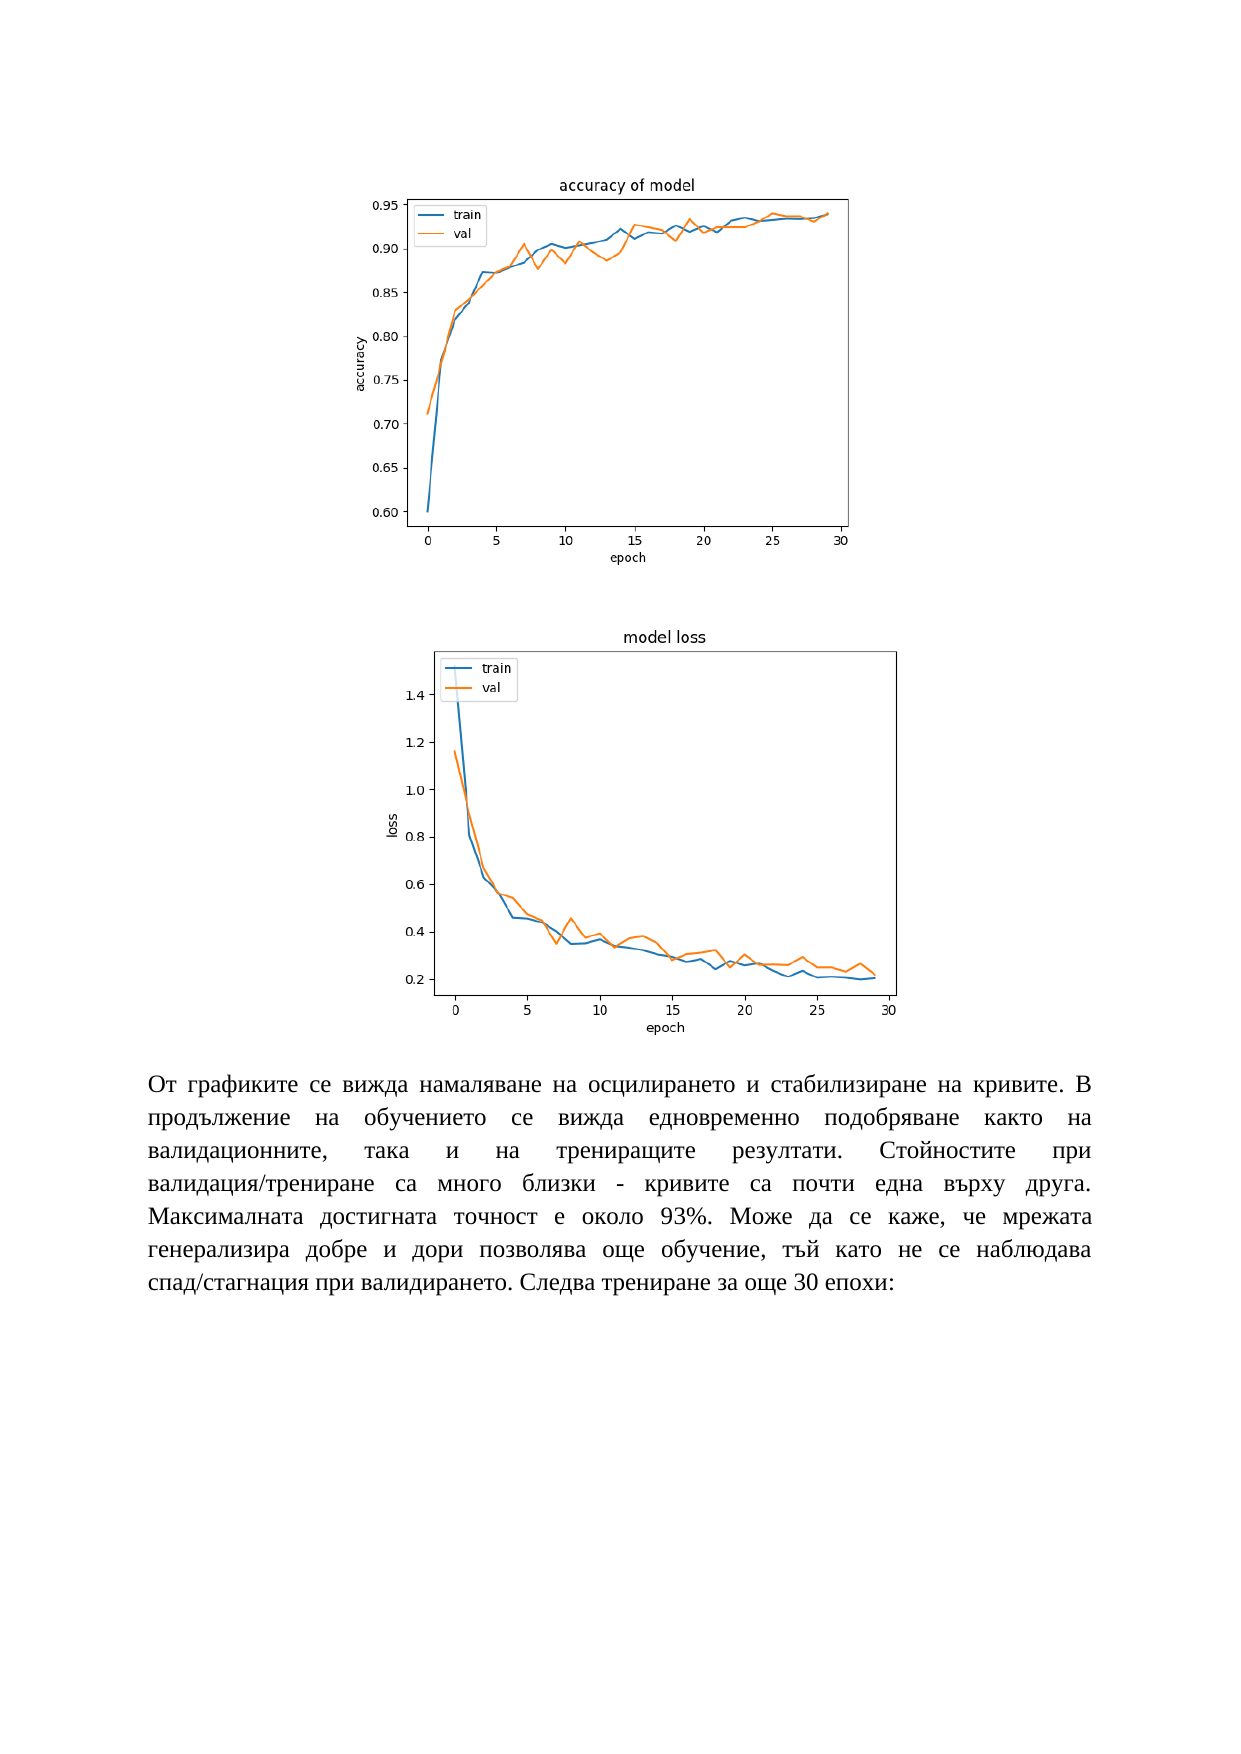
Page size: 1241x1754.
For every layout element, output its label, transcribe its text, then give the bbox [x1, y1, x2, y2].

picture [359, 597, 955, 1044]
text От графиките се вижда намаляване на осцилирането и стабилизиране на кривите. В продължение на обучението се вижда едновременно подобряване както на валидационните, така и на трениращите резултати. Стойностите при валидация/трениране са много близки - кривите са почти една върху друга. Максималната достигната точност е около 93%. Може да се каже, че мрежата генерализира добре и дори позволява още обучение, тъй като не се наблюдава спад/стагнация при валидирането. Следва трениране за още 30 епохи: [148, 1069, 1093, 1296]
picture [336, 147, 904, 573]
